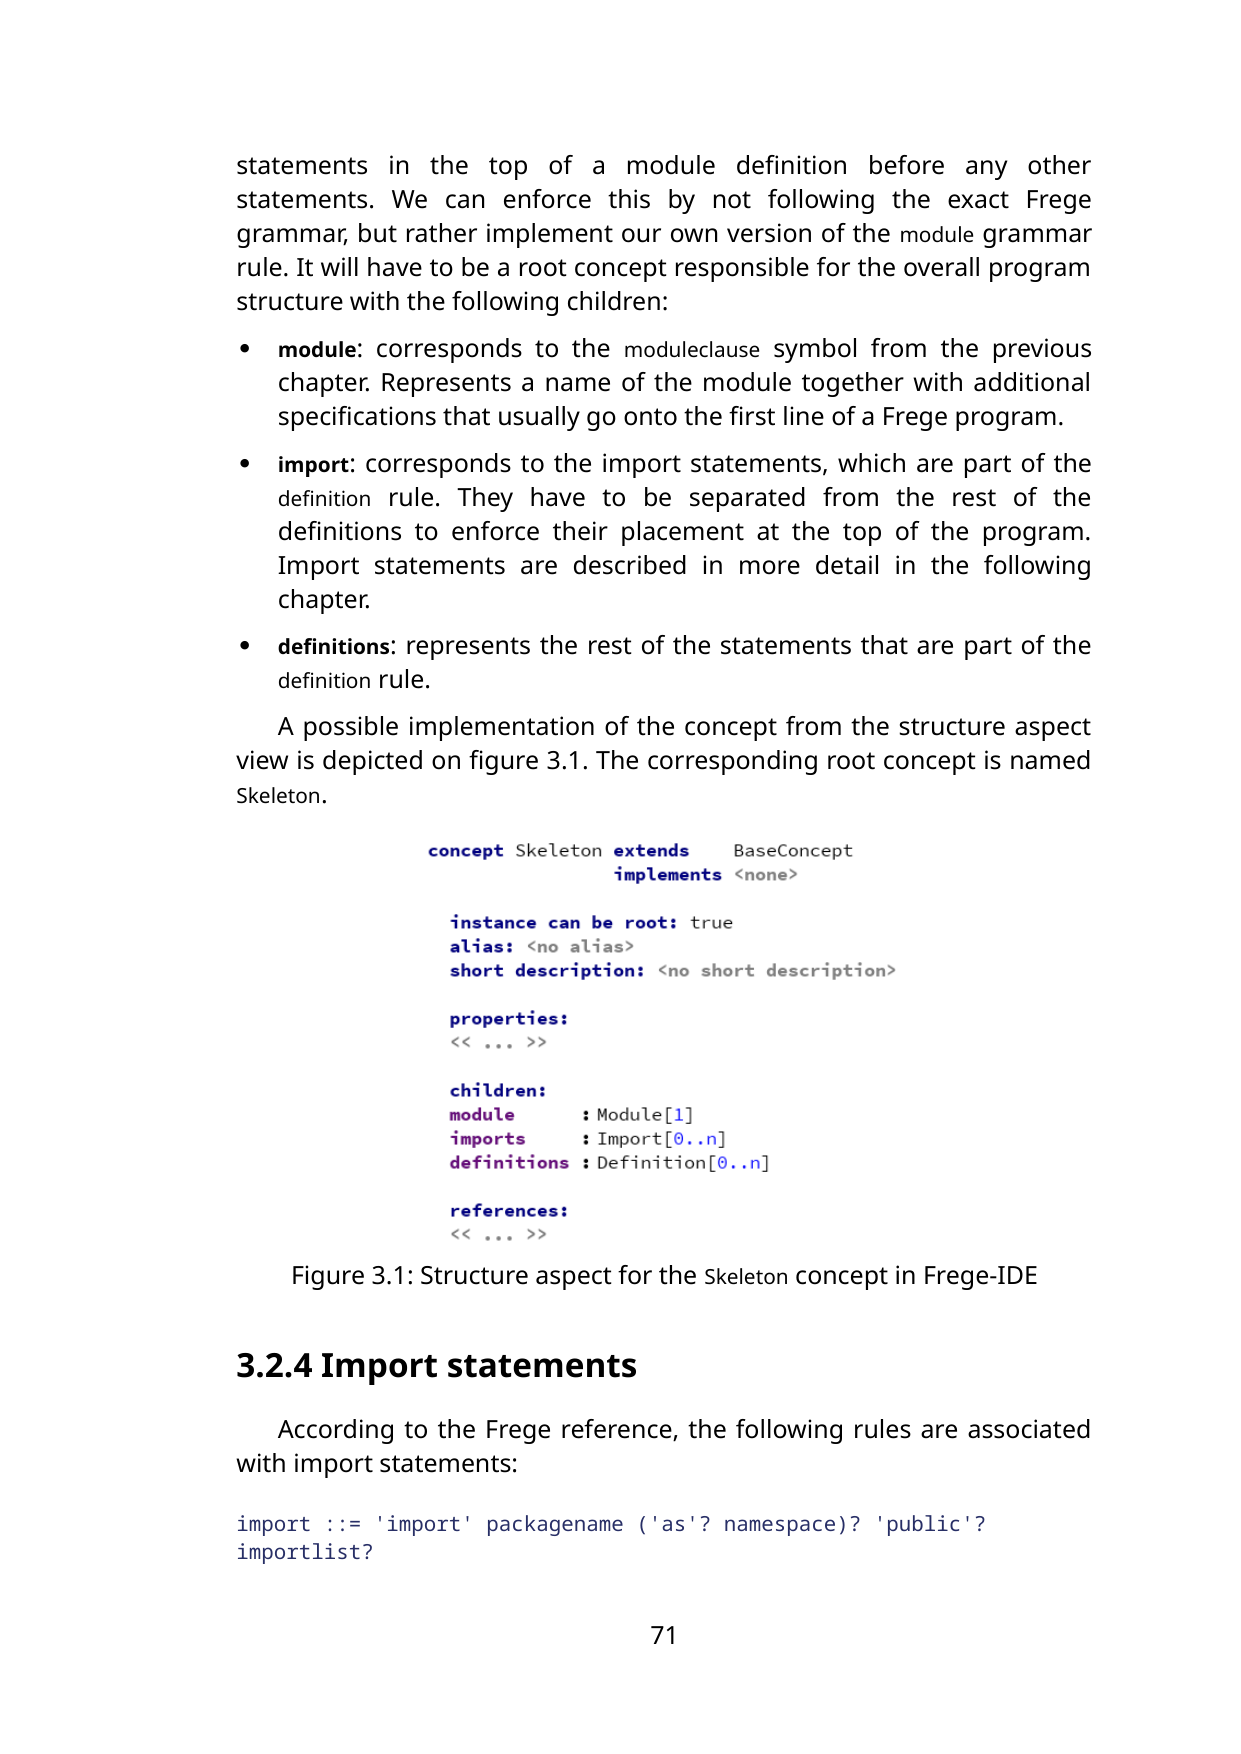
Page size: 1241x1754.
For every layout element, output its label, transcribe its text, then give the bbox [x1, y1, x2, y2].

text Figure 3.1: Structure aspect for the Skeleton concept in Frege-IDE [236, 1257, 1092, 1291]
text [236, 148, 1092, 318]
text According to the Frege reference, the following rules are associated with import statements: [236, 1412, 1092, 1480]
subtitle 3.2.4 Import statements [236, 1341, 1092, 1387]
text A possible implementation of the concept from the structure aspect view is depicted on figure 3.1. The corresponding root concept is named Skeleton. [236, 709, 1092, 811]
picture [420, 839, 909, 1245]
text module: corresponds to the moduleclause symbol from the previous chapter. Represents a name of the module together with additional specifications that usually go onto the first line of a Frege program. [240, 331, 1092, 433]
text definitions: represents the rest of the statements that are part of the definition rule. [240, 628, 1092, 696]
text import ::= 'import' packagename ('as'? namespace)? 'public'? importlist? [236, 1509, 1092, 1566]
text import: corresponds to the import statements, which are part of the definition rule. They have to be separated from the rest of the definitions to enforce their placement at the top of the program. Import statements are described in more detail in the following chapter. [240, 445, 1092, 616]
